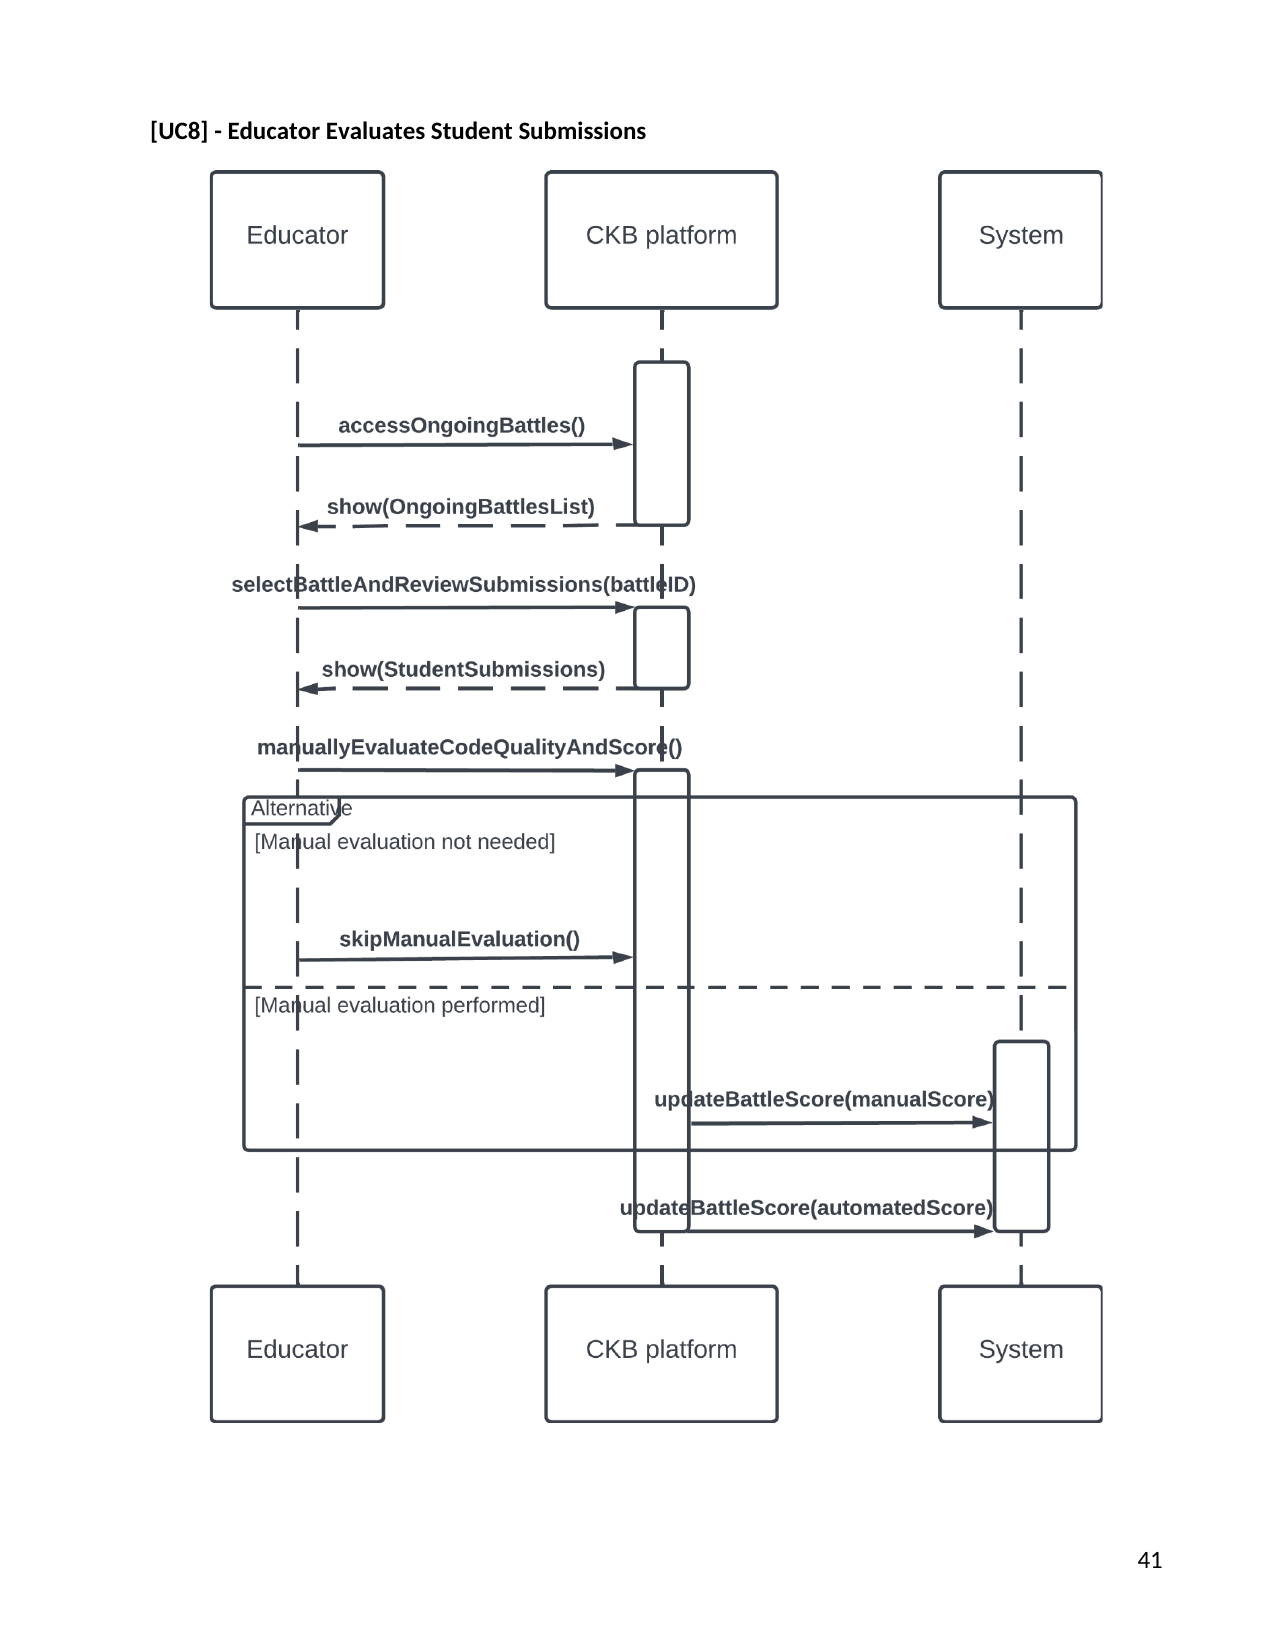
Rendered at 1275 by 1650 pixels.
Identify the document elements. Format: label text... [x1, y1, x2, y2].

subtitle [UC8] - Educator Evaluates Student Submissions [150, 115, 1162, 145]
picture [209, 170, 1103, 1423]
